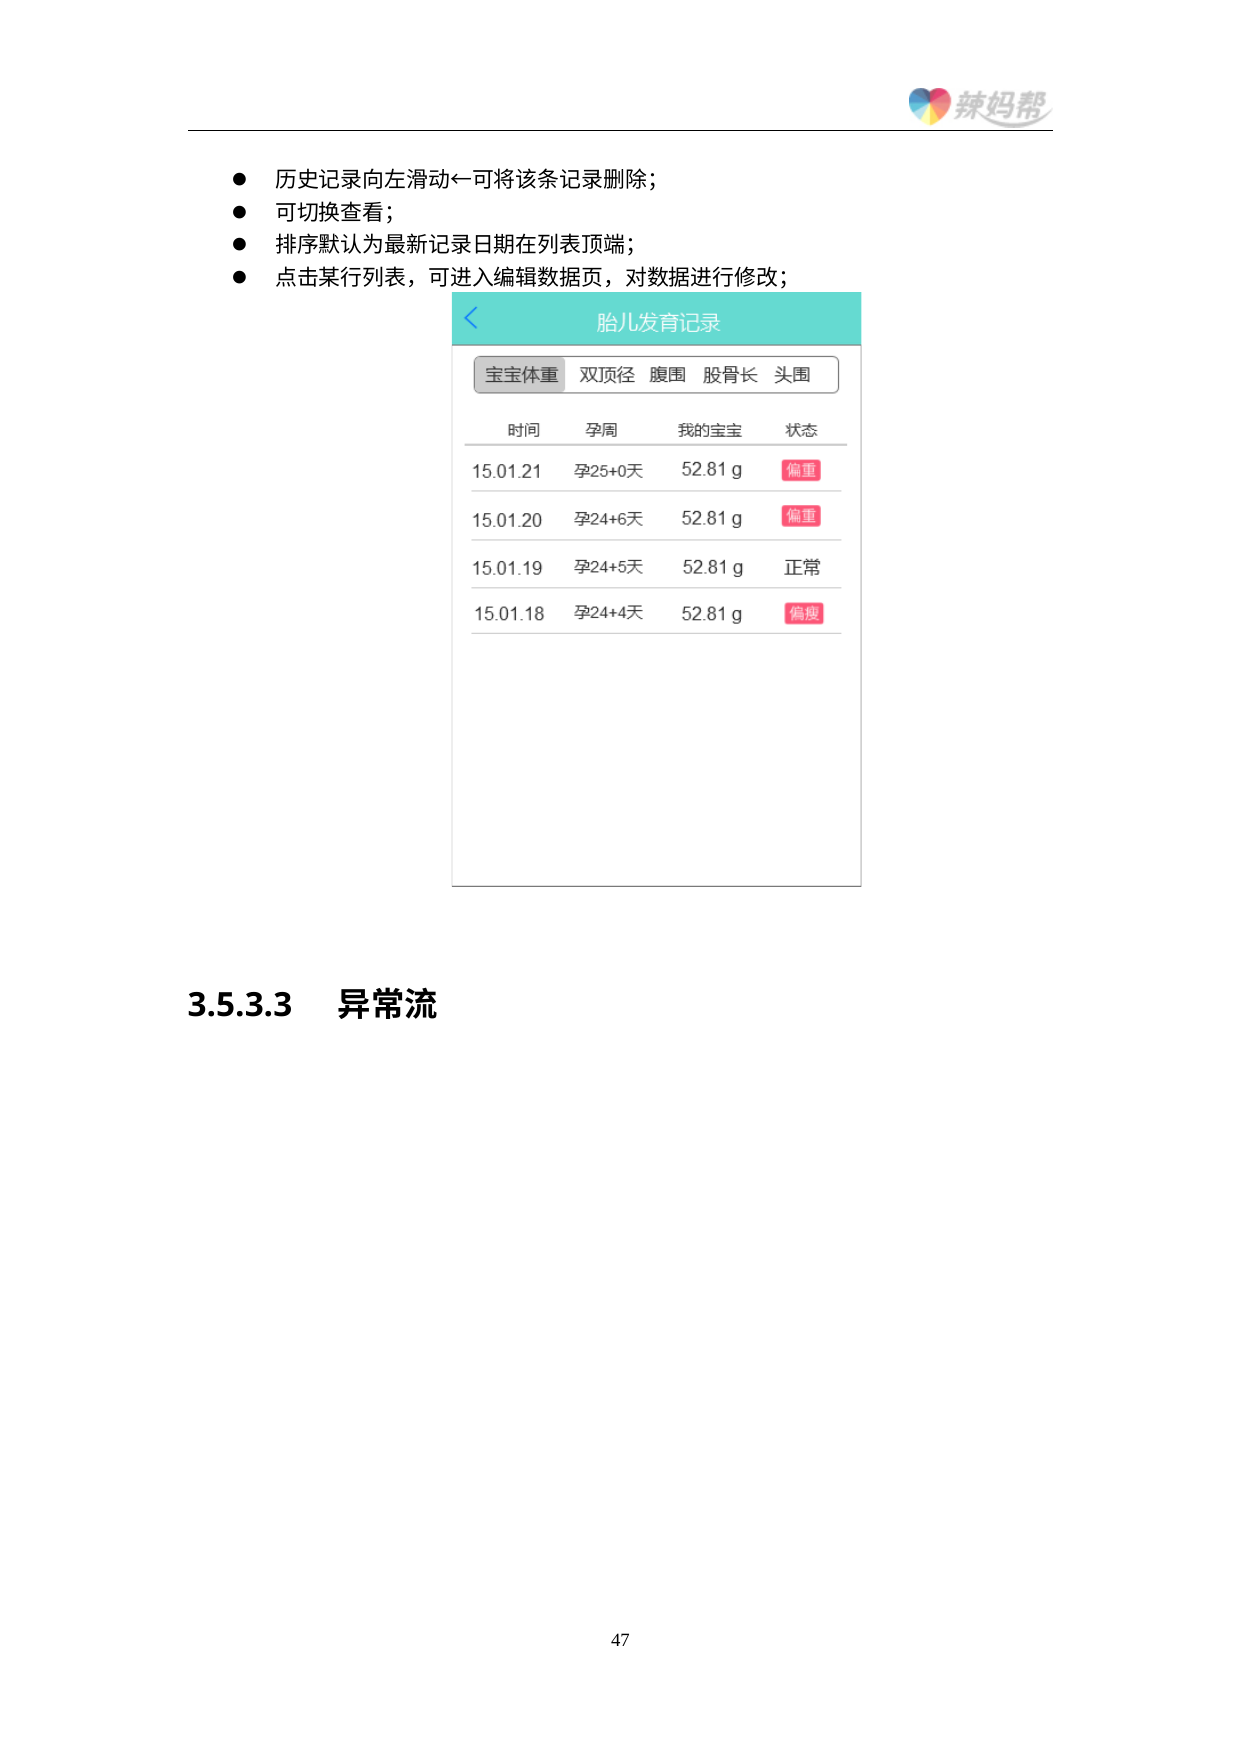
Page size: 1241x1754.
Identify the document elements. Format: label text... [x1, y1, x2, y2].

list 点击某行列表，可进入编辑数据页，对数据进行修改； [231, 259, 1053, 292]
list 历史记录向左滑动←可将该条记录删除； [231, 162, 1053, 194]
list 排序默认为最新记录日期在列表顶端； [231, 227, 1053, 259]
picture [909, 88, 1053, 128]
subtitle 异常流 [187, 969, 1053, 1034]
picture [451, 292, 862, 887]
list 可切换查看； [231, 194, 1053, 227]
